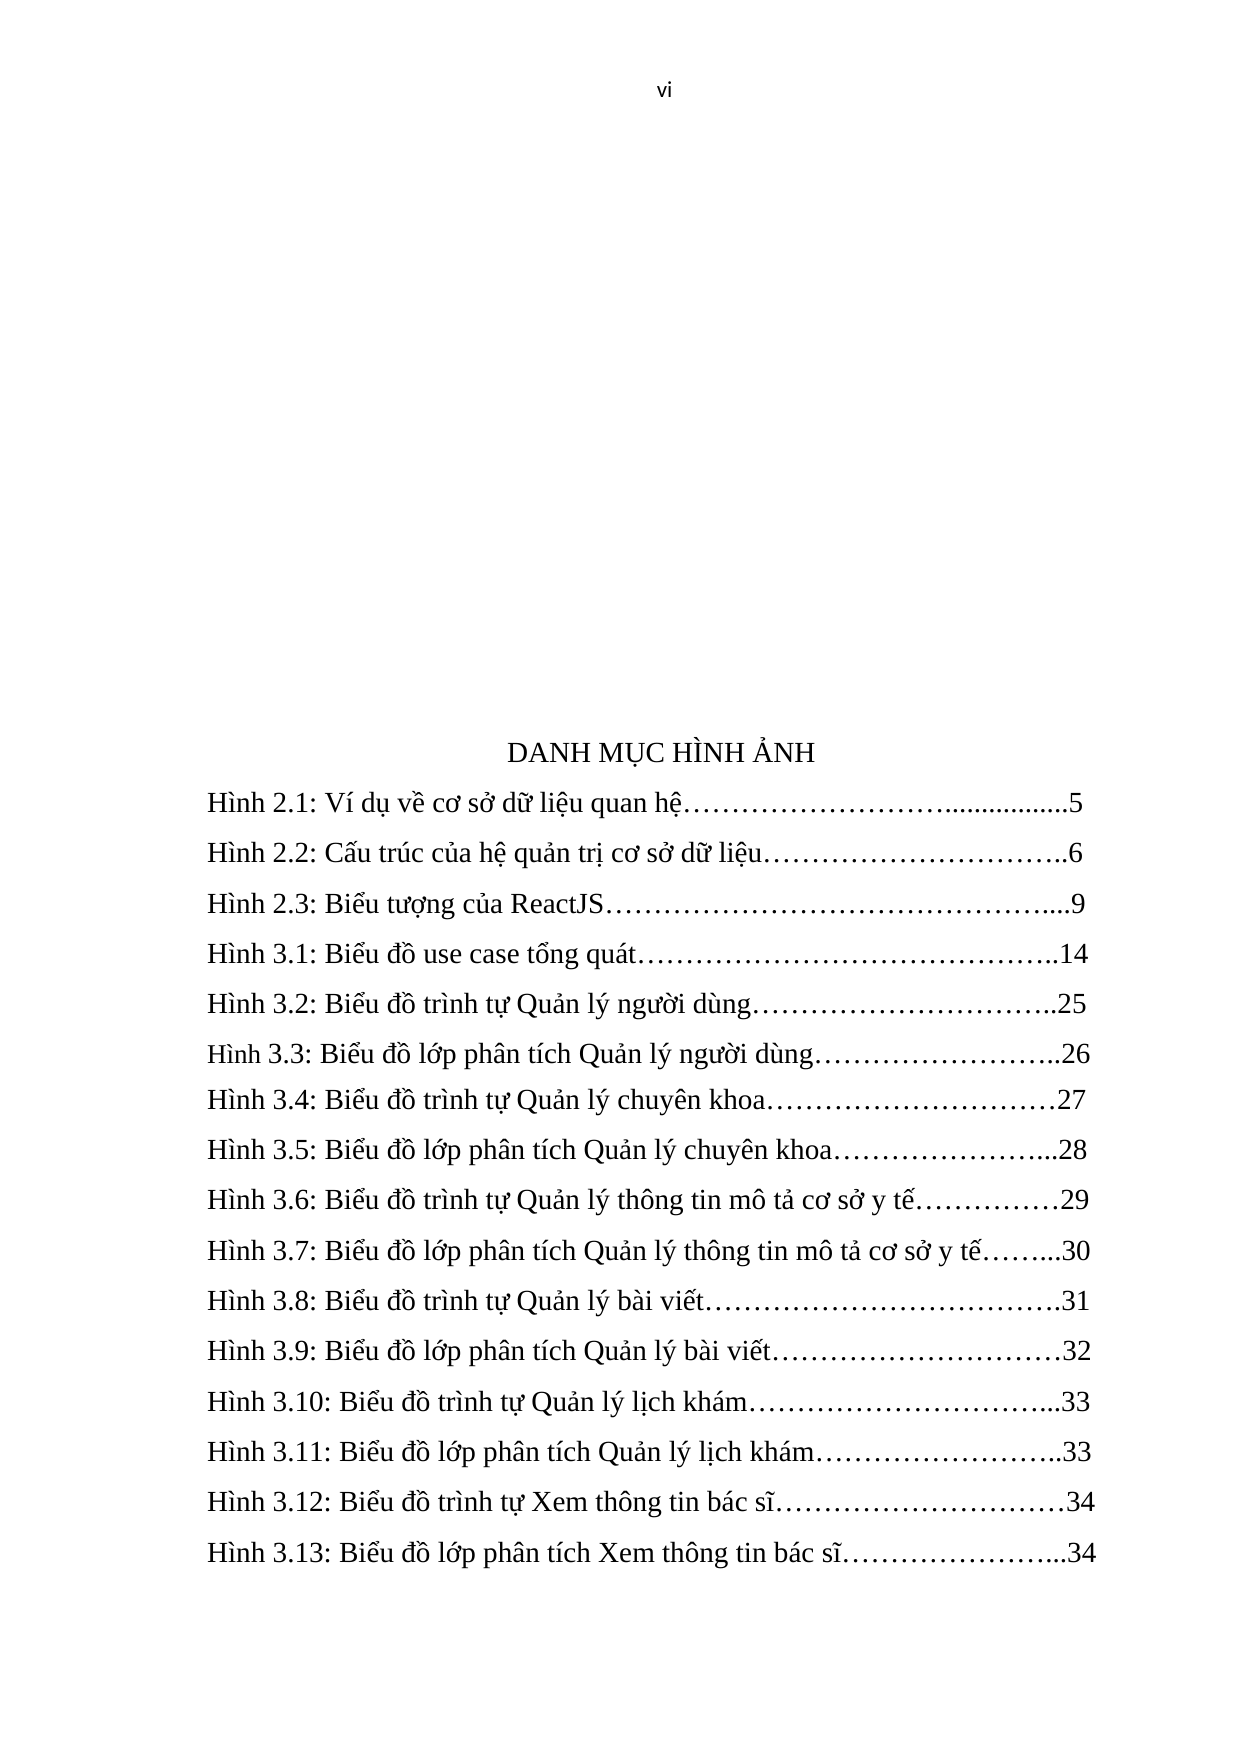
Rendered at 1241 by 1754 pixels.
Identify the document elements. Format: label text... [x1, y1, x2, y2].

text Hình 3.6: Biểu đồ trình tự Quản lý thông tin mô tả cơ sở y tế……………29 [207, 1182, 1122, 1216]
text Hình 3.9: Biểu đồ lớp phân tích Quản lý bài viết…………………………32 [207, 1333, 1122, 1367]
text Hình 3.5: Biểu đồ lớp phân tích Quản lý chuyên khoa…………………...28 [207, 1132, 1122, 1166]
text DANH MỤC HÌNH ẢNH [432, 735, 1122, 768]
text Hình 3.4: Biểu đồ trình tự Quản lý chuyên khoa…………………………27 [207, 1082, 1122, 1115]
text Hình 3.8: Biểu đồ trình tự Quản lý bài viết……………………………….31 [207, 1283, 1122, 1317]
text Hình 2.1: Ví dụ về cơ sở dữ liệu quan hệ……………………….................5 [207, 785, 1122, 819]
text Hình 3.13: Biểu đồ lớp phân tích Xem thông tin bác sĩ…………………...34 [207, 1535, 1122, 1568]
text Hình 3.12: Biểu đồ trình tự Xem thông tin bác sĩ…………………………34 [207, 1484, 1122, 1518]
text Hình 2.2: Cấu trúc của hệ quản trị cơ sở dữ liệu…………………………..6 [207, 835, 1122, 869]
text Hình 3.2: Biểu đồ trình tự Quản lý người dùng…………………………..25 [207, 986, 1122, 1020]
text Hình 3.3: Biểu đồ lớp phân tích Quản lý người dùng……………………..26 [207, 1037, 1122, 1070]
text Hình 3.1: Biểu đồ use case tổng quát……………………………………..14 [207, 936, 1122, 969]
text Hình 3.10: Biểu đồ trình tự Quản lý lịch khám…………………………...33 [207, 1384, 1122, 1417]
text Hình 3.11: Biểu đồ lớp phân tích Quản lý lịch khám……………………..33 [207, 1434, 1122, 1468]
text Hình 2.3: Biểu tượng của ReactJS………………………………………....9 [207, 886, 1122, 919]
text Hình 3.7: Biểu đồ lớp phân tích Quản lý thông tin mô tả cơ sở y tế……...30 [207, 1233, 1122, 1266]
